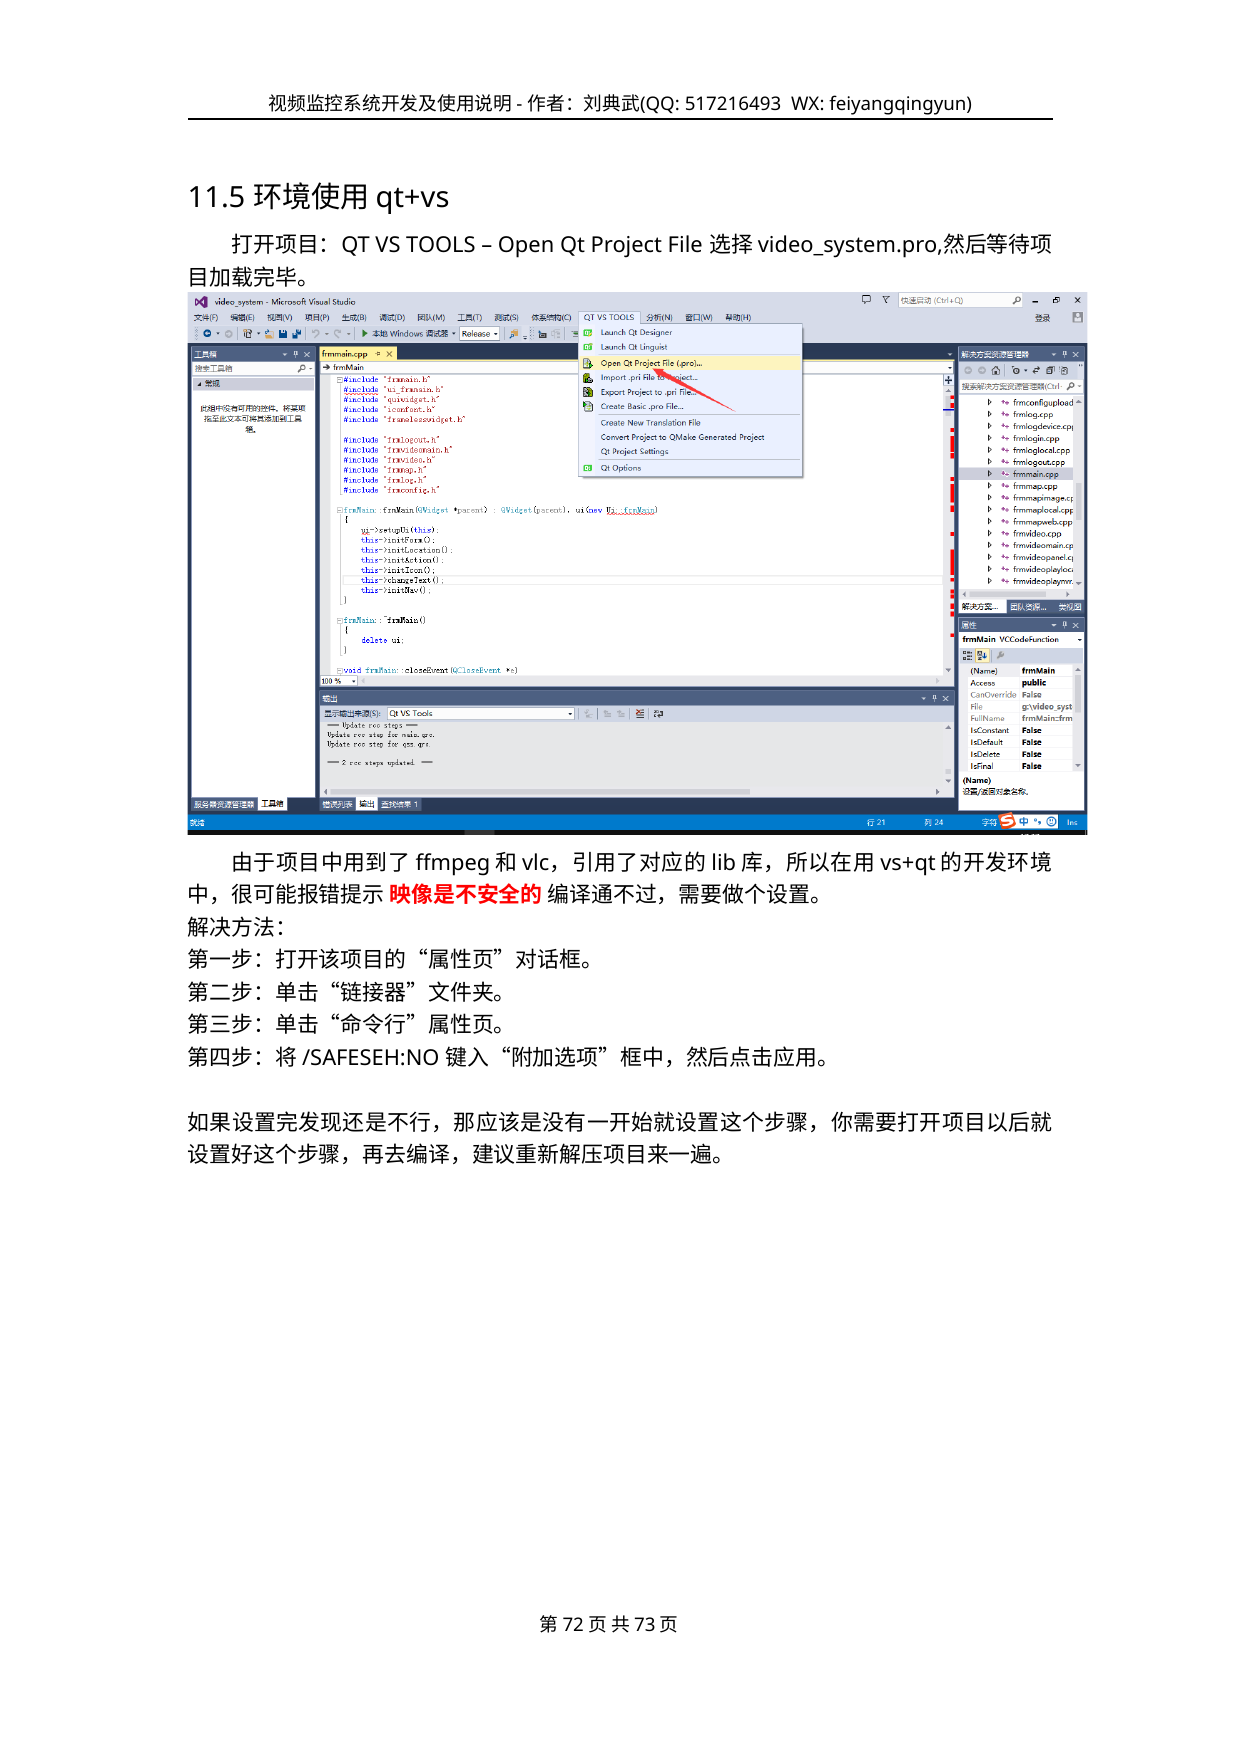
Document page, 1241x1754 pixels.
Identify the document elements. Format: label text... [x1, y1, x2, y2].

text 第四步：将 /SAFESEH:NO 键入“附加选项”框中，然后点击应用。 [187, 1039, 1053, 1072]
text 11.5 环境使用qt+vs [187, 162, 1053, 227]
text 第一步：打开该项目的“属性页”对话框。 [187, 942, 1053, 974]
picture [187, 292, 1088, 835]
text 第二步：单击“链接器”文件夹。 [187, 974, 1053, 1007]
text 如果设置完发现还是不行，那应该是没有一开始就设置这个步骤，你需要打开项目以后就设置好这个步骤，再去编译，建议重新解压项目来一遍。 [187, 1104, 1053, 1169]
text 由于项目中用到了ffmpeg和vlc，引用了对应的lib库，所以在用vs+qt的开发环境中，很可能报错提示 映像是不安全的 编译通不过，需要做个设置。 [187, 844, 1053, 909]
text 解决方法： [187, 909, 1053, 942]
text 第三步：单击“命令行”属性页。 [187, 1007, 1053, 1039]
text 打开项目：QT VS TOOLS – Open Qt Project File 选择 video_system.pro,然后等待项目加载完毕。 [187, 227, 1053, 292]
